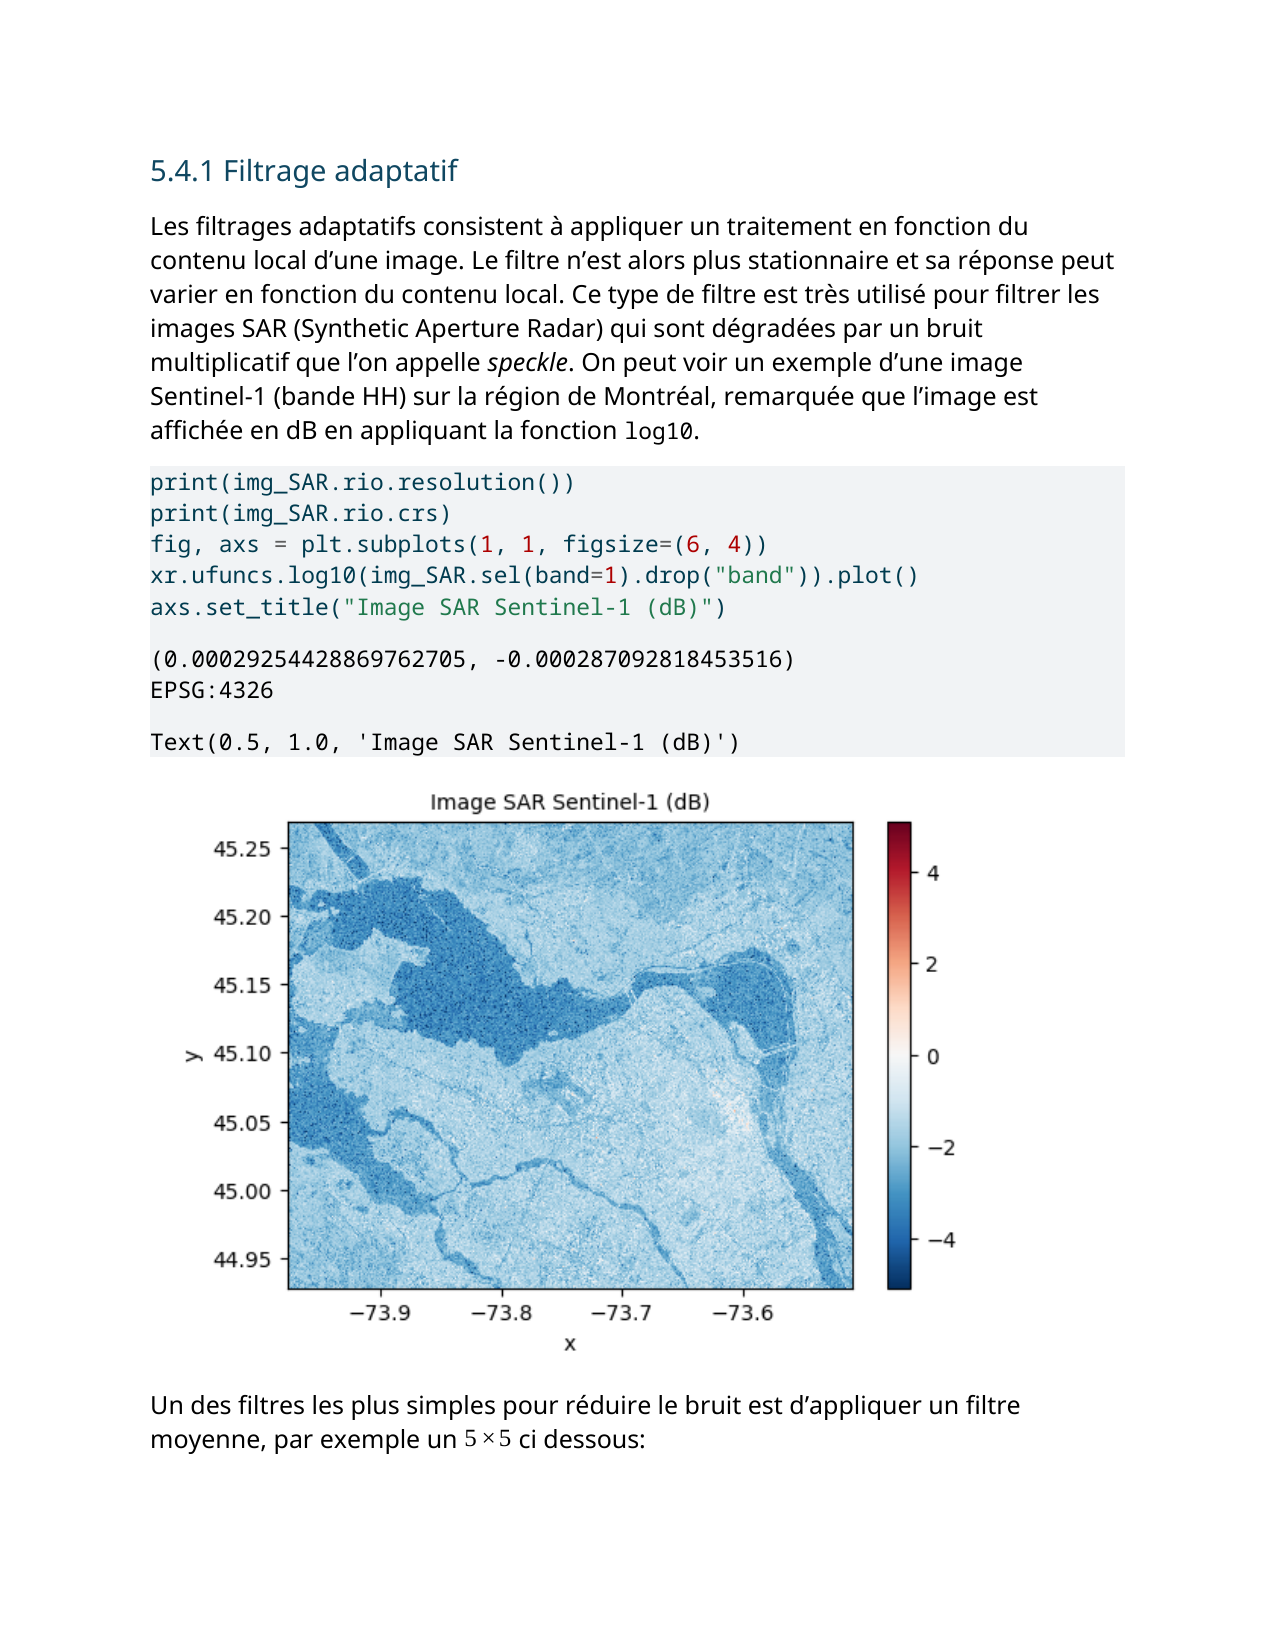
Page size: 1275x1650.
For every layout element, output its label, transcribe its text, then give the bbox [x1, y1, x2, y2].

text print(img_SAR.rio.resolution()) print(img_SAR.rio.crs) fig, axs = plt.subplots(1, 1, figsize=(6, 4)) xr.ufuncs.log10(img_SAR.sel(band=1).drop("band")).plot() axs.set_title("Image SAR Sentinel-1 (dB)") [452, 466, 1125, 622]
text Les filtrages adaptatifs consistent à appliquer un traitement en fonction du contenu local d’une image. Le filtre n’est alors plus stationnaire et sa réponse peut varier en fonction du contenu local. Ce type de filtre est très utilisé pour filtrer les images SAR (Synthetic Aperture Radar) qui sont dégradées par un bruit multiplicatif que l’on appelle speckle. On peut voir un exemple d’une image Sentinel-1 (bande HH) sur la région de Montréal, remarquée que l’image est affichée en dB en appliquant la fonction log10. [150, 208, 1125, 447]
text Un des filtres les plus simples pour réduire le bruit est d’appliquer un filtre moyenne, par exemple un ci dessous: [150, 1388, 1125, 1456]
text Text(0.5, 1.0, 'Image SAR Sentinel-1 (dB)') [150, 726, 1125, 757]
text (0.00029254428869762705, -0.000287092818453516) EPSG:4326 [150, 643, 1125, 705]
picture [168, 778, 971, 1369]
subtitle 5.4.1 Filtrage adaptatif [150, 150, 1125, 190]
